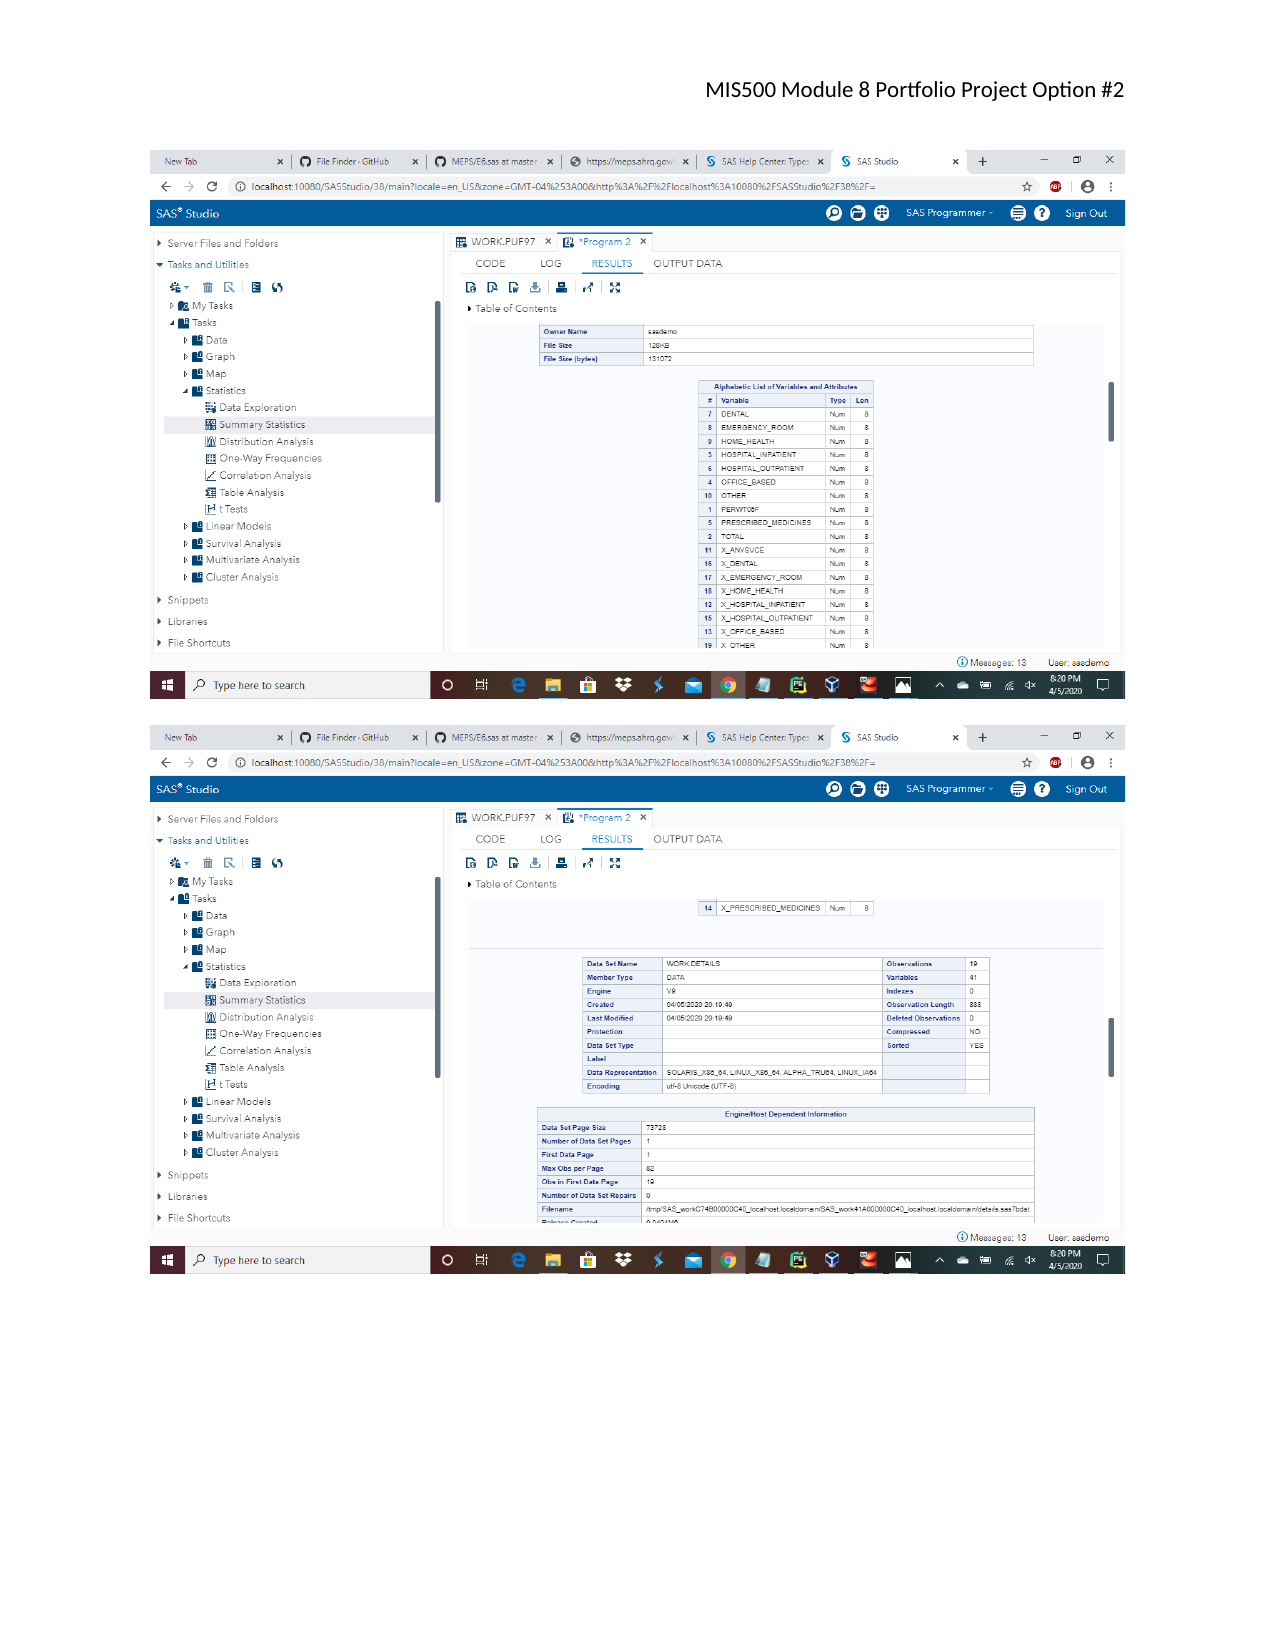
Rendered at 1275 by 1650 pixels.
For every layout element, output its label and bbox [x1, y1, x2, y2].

picture [150, 150, 1125, 699]
picture [150, 725, 1125, 1274]
